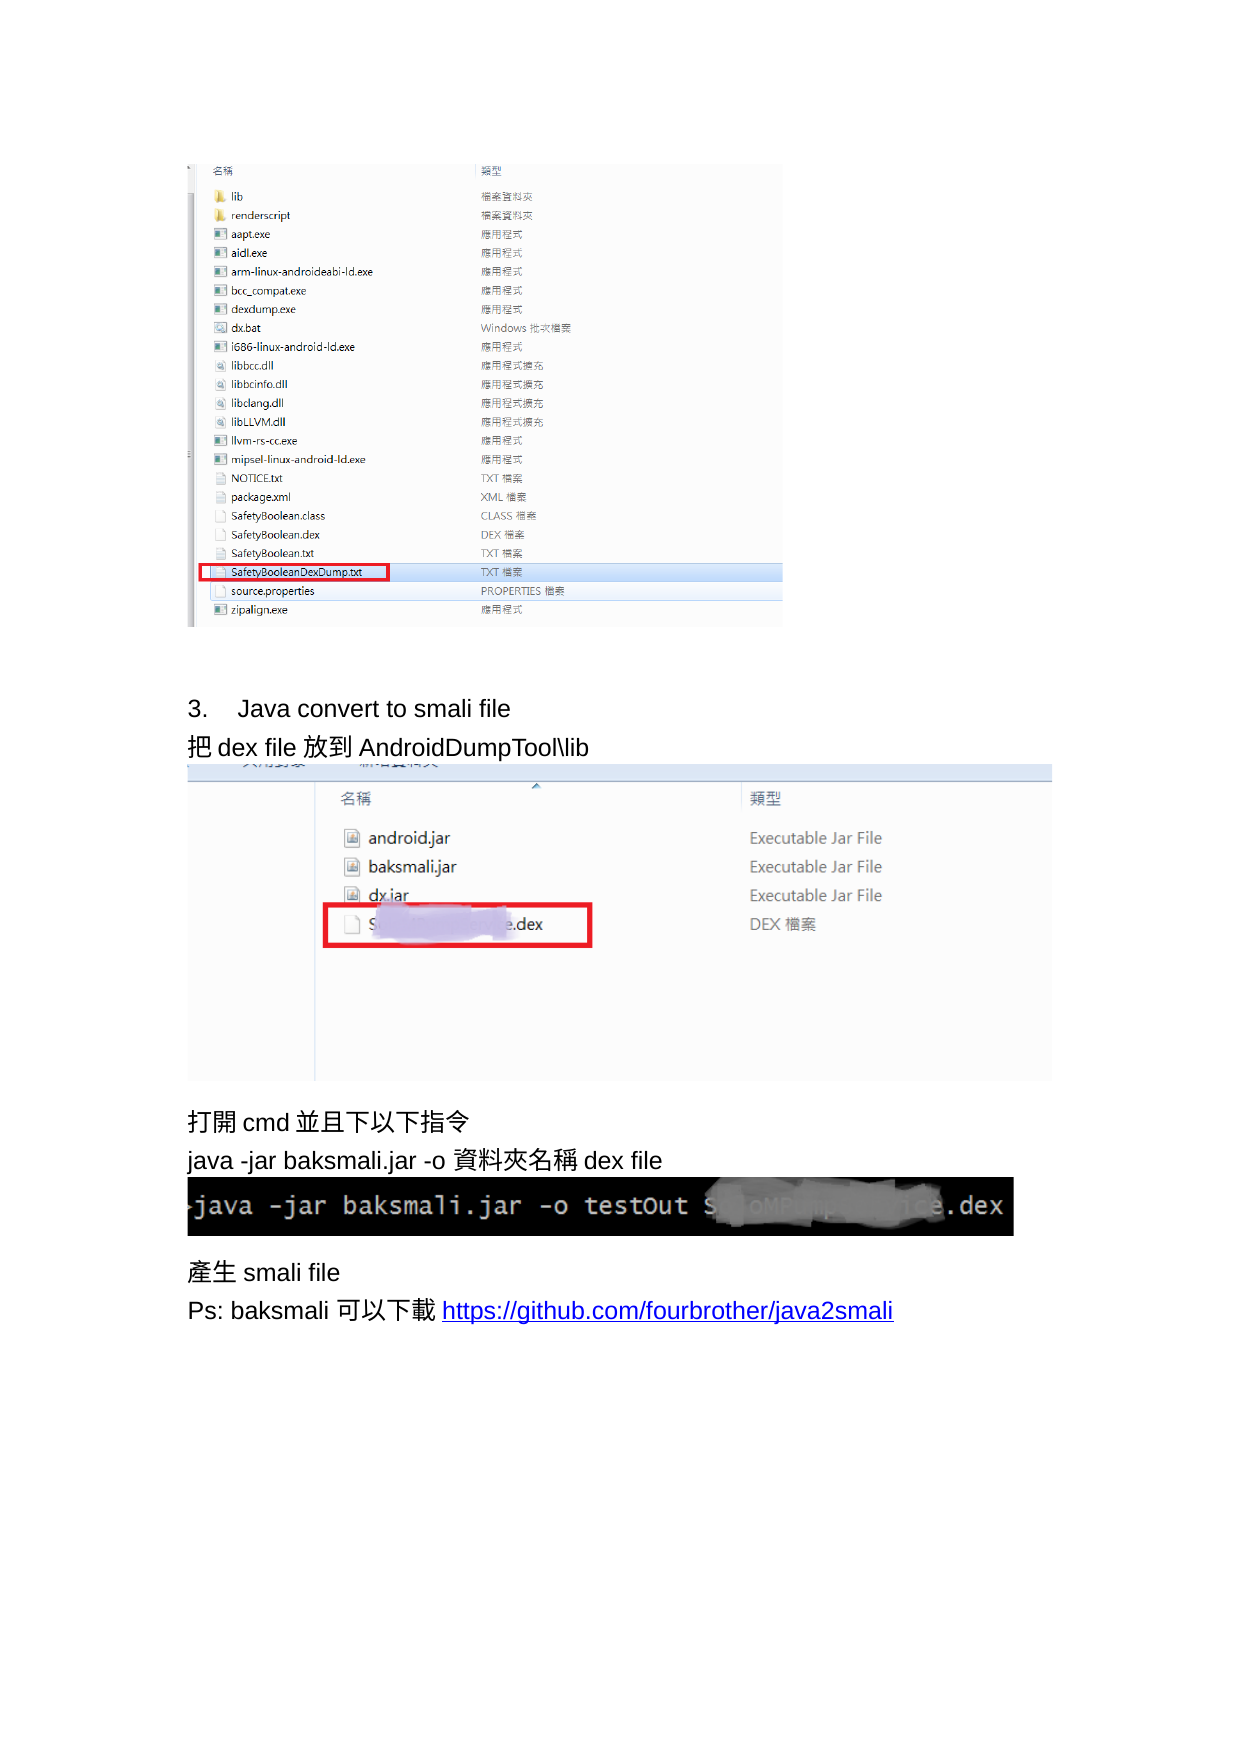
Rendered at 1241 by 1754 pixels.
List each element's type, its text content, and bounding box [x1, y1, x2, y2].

text java -jar baksmali.jar -o 資料夾名稱 dex file [187, 1139, 1053, 1177]
text 把dex file 放到AndroidDumpTool\lib [187, 727, 1053, 764]
text Ps: baksmali 可以下載 https://github.com/fourbrother/java2smali [187, 1289, 1053, 1327]
text 產生 smali file [187, 1252, 1053, 1289]
list Java convert to smali file [187, 689, 1053, 727]
picture [187, 764, 1053, 1081]
text 打開cmd並且下以下指令 [187, 1102, 1053, 1139]
picture [187, 164, 783, 627]
picture [187, 1177, 1014, 1236]
